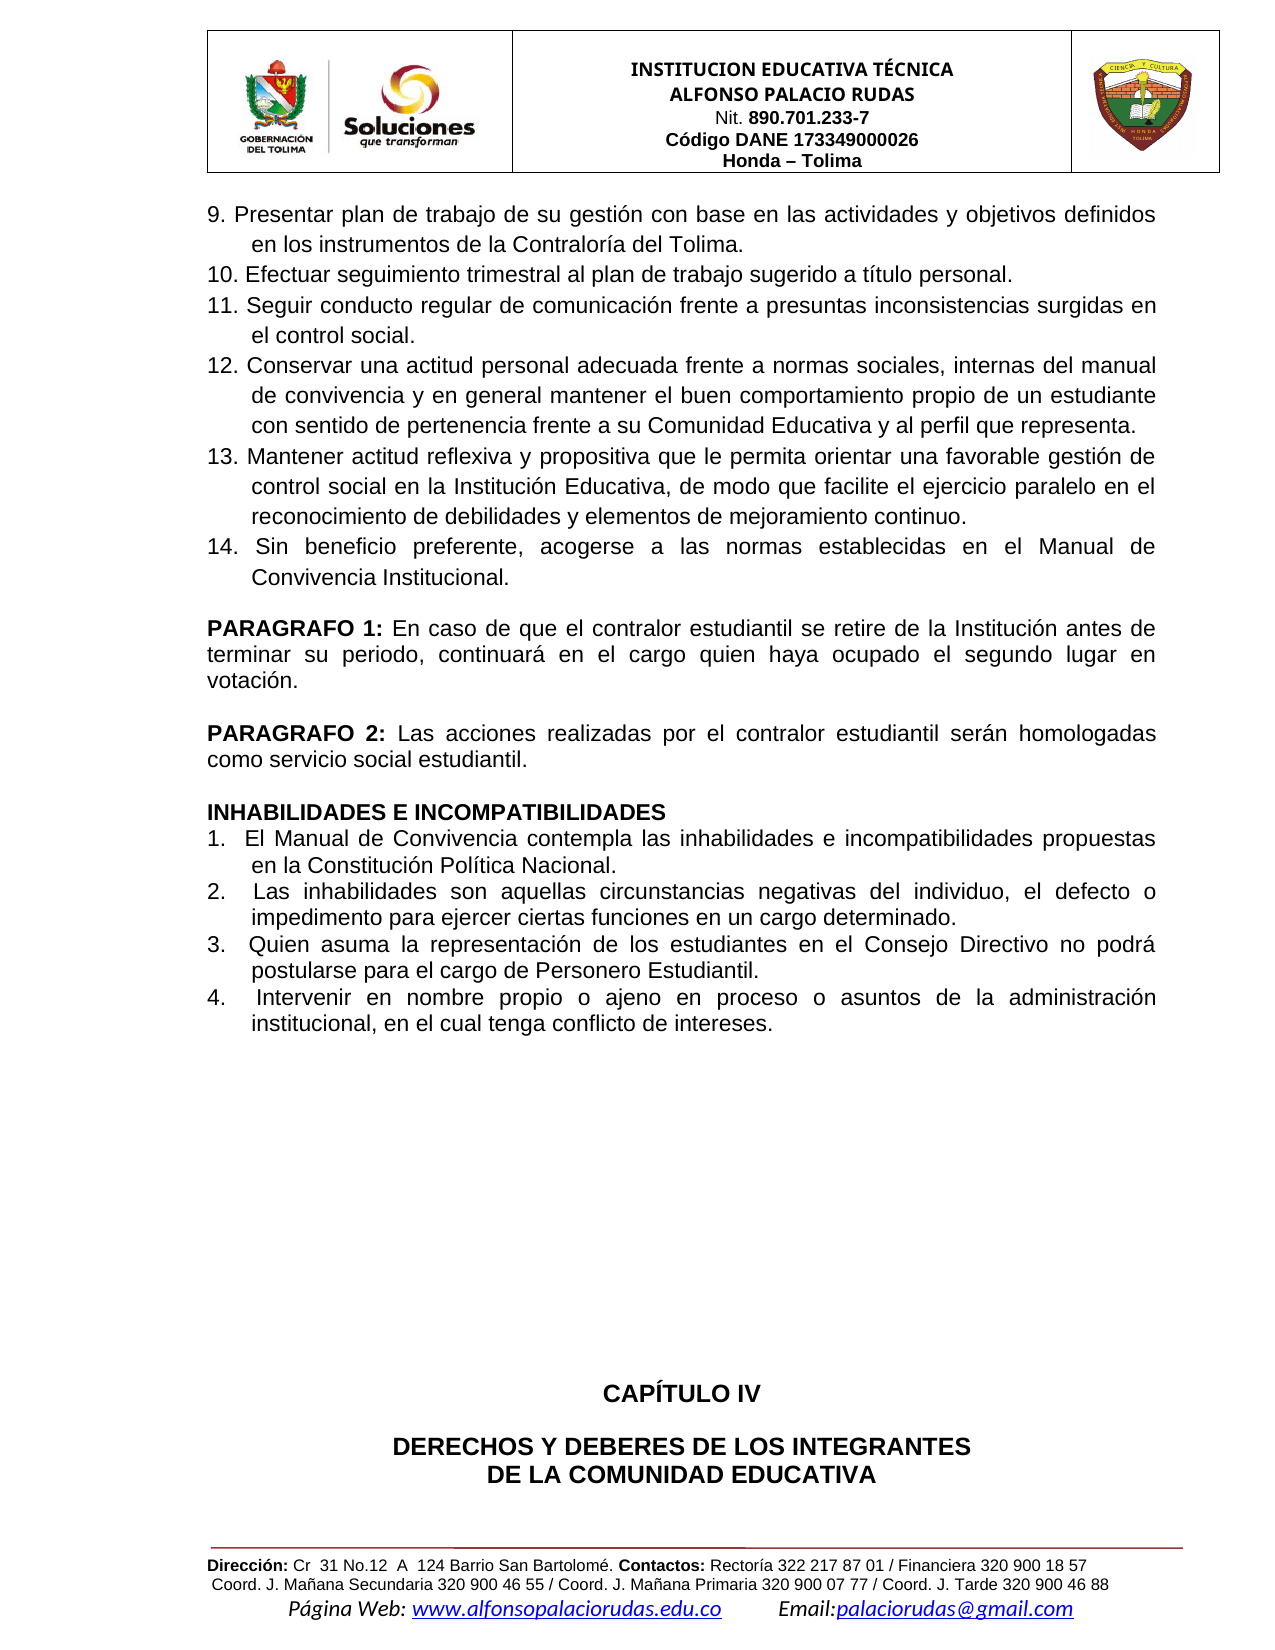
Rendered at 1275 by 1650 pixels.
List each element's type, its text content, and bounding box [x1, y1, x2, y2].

text 9. Presentar plan de trabajo de su gestión con base en las actividades y objetivos definidos en los instrumentos de la Contraloría del Tolima. [207, 201, 1157, 257]
text 3. Quien asuma la representación de los estudiantes en el Consejo Directivo no podrá postularse para el cargo de Personero Estudiantil. [207, 931, 1157, 983]
text 4. Intervenir en nombre propio o ajeno en proceso o asuntos de la administración institucional, en el cual tenga conflicto de intereses. [207, 983, 1157, 1036]
picture [238, 50, 480, 155]
text 14. Sin beneficio preferente, acogerse a las normas establecidas en el Manual de Convivencia Institucional. [207, 533, 1157, 590]
text CAPÍTULO IV [207, 1379, 1157, 1407]
text 12. Conservar una actitud personal adecuada frente a normas sociales, internas del manual de convivencia y en general mantener el buen comportamiento propio de un estudiante con sentido de pertenencia frente a su Comunidad Educativa y al perfil que representa. [207, 352, 1157, 439]
text INHABILIDADES E INCOMPATIBILIDADES [207, 799, 1157, 825]
text 1. El Manual de Convivencia contempla las inhabilidades e incompatibilidades propuestas en la Constitución Política Nacional. [207, 825, 1157, 878]
text PARAGRAFO 1: En caso de que el contralor estudiantil se retire de la Institución antes de terminar su periodo, continuará en el cargo quien haya ocupado el segundo lugar en votación. [207, 614, 1157, 693]
text 11. Seguir conducto regular de comunicación frente a presuntas inconsistencias surgidas en el control social. [207, 292, 1157, 348]
text DE LA COMUNIDAD EDUCATIVA [207, 1460, 1157, 1489]
text 10. Efectuar seguimiento trimestral al plan de trabajo sugerido a título personal. [207, 261, 1157, 288]
text 2. Las inhabilidades son aquellas circunstancias negativas del individuo, el defecto o impedimento para ejercer ciertas funciones en un cargo determinado. [207, 878, 1157, 931]
text 13. Mantener actitud reflexiva y propositiva que le permita orientar una favorable gestión de control social en la Institución Educativa, de modo que facilite el ejercicio paralelo en el reconocimiento de debilidades y elementos de mejoramiento continuo. [207, 443, 1157, 529]
text DERECHOS Y DEBERES DE LOS INTEGRANTES [207, 1431, 1157, 1460]
text PARAGRAFO 2: Las acciones realizadas por el contralor estudiantil serán homologadas como servicio social estudiantil. [207, 720, 1157, 773]
